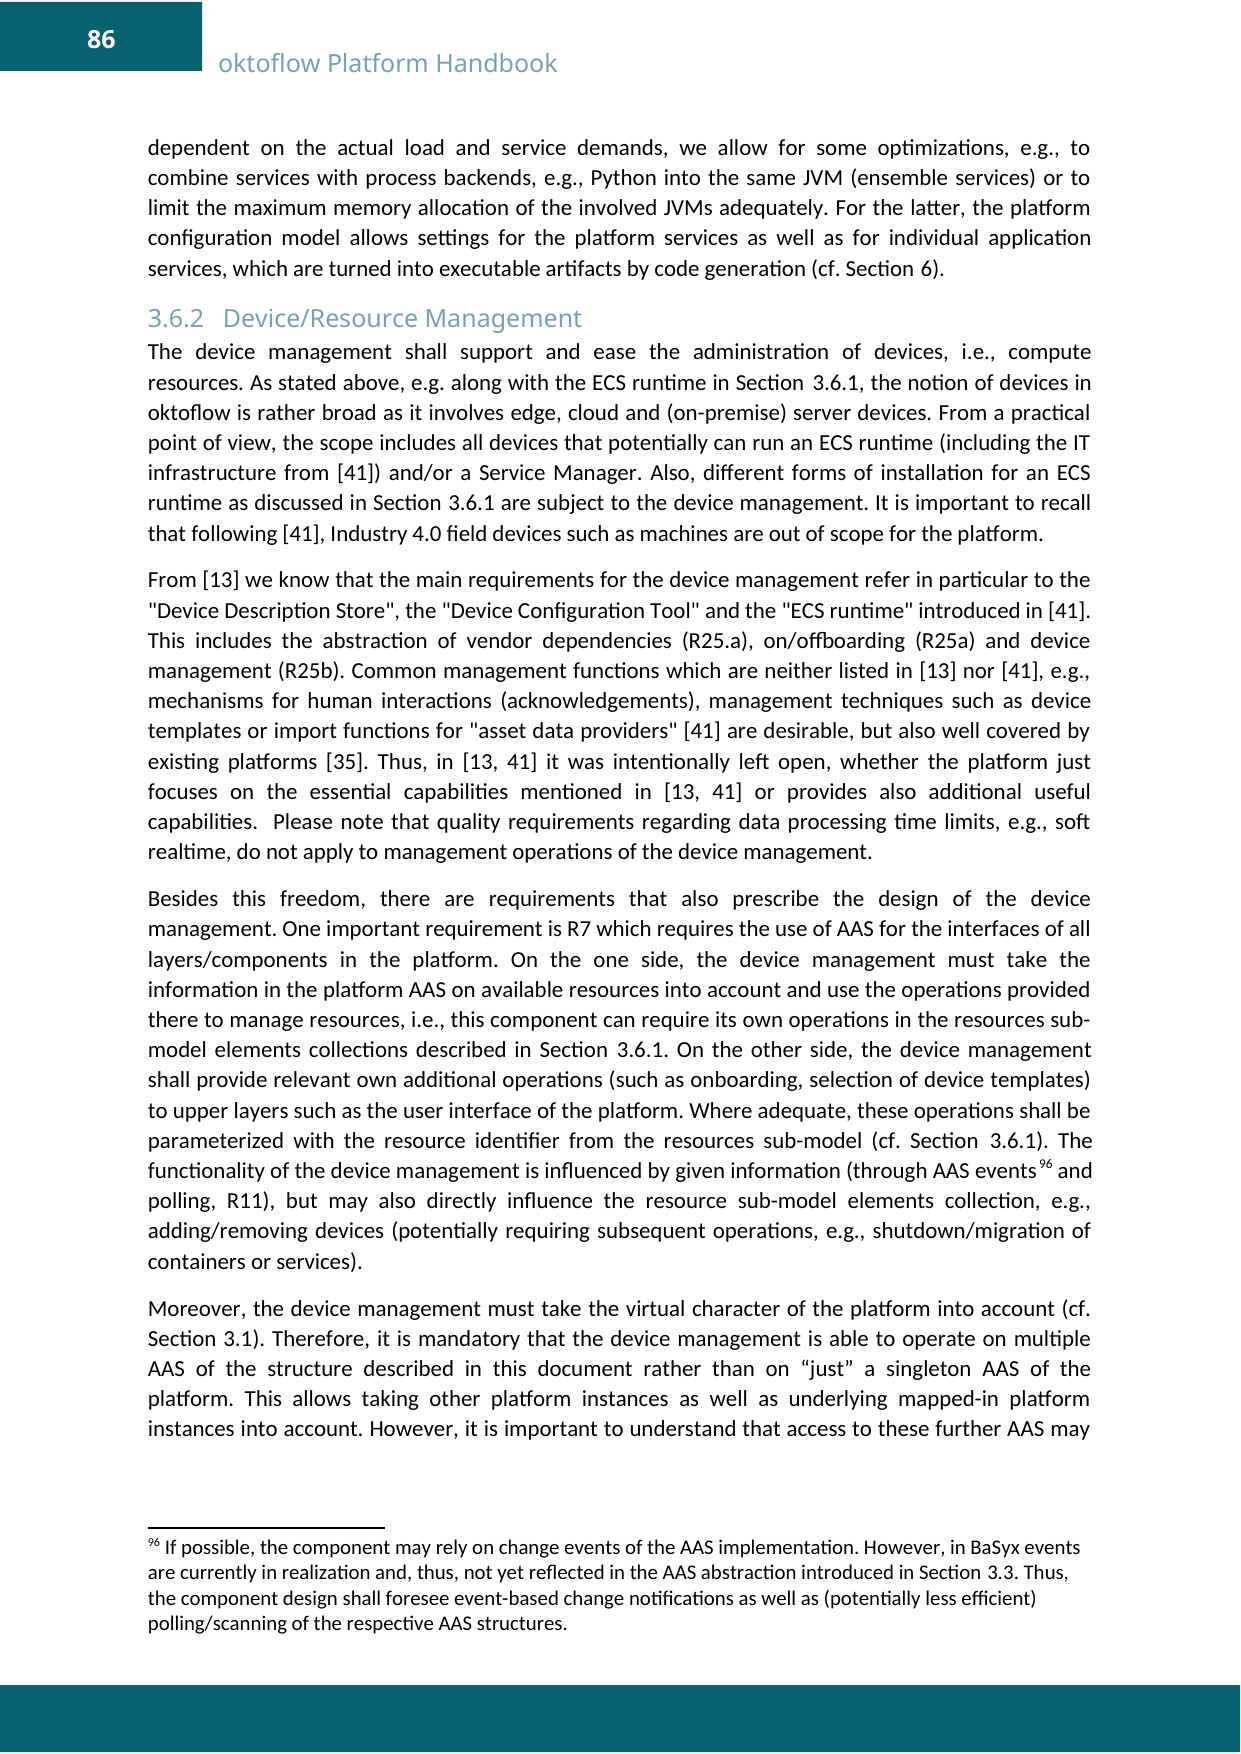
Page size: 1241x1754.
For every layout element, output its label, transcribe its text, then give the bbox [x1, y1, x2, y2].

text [148, 1294, 1093, 1442]
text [148, 133, 1093, 282]
text From [13] we know that the main requirements for the device management refer in particular to the "Device Description Store", the "Device Configuration Tool" and the "ECS runtime" introduced in [41]. This includes the abstraction of vendor dependencies (R25.a), on/offboarding (R25a) and device management (R25b). Common management functions which are neither listed in [13] nor [41], e.g., mechanisms for human interactions (acknowledgements), management techniques such as device templates or import functions for "asset data providers" [41] are desirable, but also well covered by existing platforms [35]. Thus, in [13, 41] it was intentionally left open, whether the platform just focuses on the essential capabilities mentioned in [13, 41] or provides also additional useful capabilities. Please note that quality requirements regarding data processing time limits, e.g., soft realtime, do not apply to management operations of the device management. [148, 566, 1093, 865]
text Besides this freedom, there are requirements that also prescribe the design of the device management. One important requirement is R7 which requires the use of AAS for the interfaces of all layers/components in the platform. On the one side, the device management must take the information in the platform AAS on available resources into account and use the operations provided there to manage resources, i.e., this component can require its own operations in the resources sub-model elements collections described in Section 3.6.1. On the other side, the device management shall provide relevant own additional operations (such as onboarding, selection of device templates) to upper layers such as the user interface of the platform. Where adequate, these operations shall be parameterized with the resource identifier from the resources sub-model (cf. Section 3.6.1). The functionality of the device management is influenced by given information (through AAS events and polling, R11), but may also directly influence the resource sub-model elements collection, e.g., adding/removing devices (potentially requiring subsequent operations, e.g., shutdown/migration of containers or services). [148, 884, 1093, 1275]
text The device management shall support and ease the administration of devices, i.e., compute resources. As stated above, e.g. along with the ECS runtime in Section 3.6.1, the notion of devices in oktoflow is rather broad as it involves edge, cloud and (on-premise) server devices. From a practical point of view, the scope includes all devices that potentially can run an ECS runtime (including the IT infrastructure from [41]) and/or a Service Manager. Also, different forms of installation for an ECS runtime as discussed in Section 3.6.1 are subject to the device management. It is important to recall that following [41], Industry 4.0 field devices such as machines are out of scope for the platform. [148, 337, 1093, 547]
subtitle Device/Resource Management [148, 301, 1093, 335]
